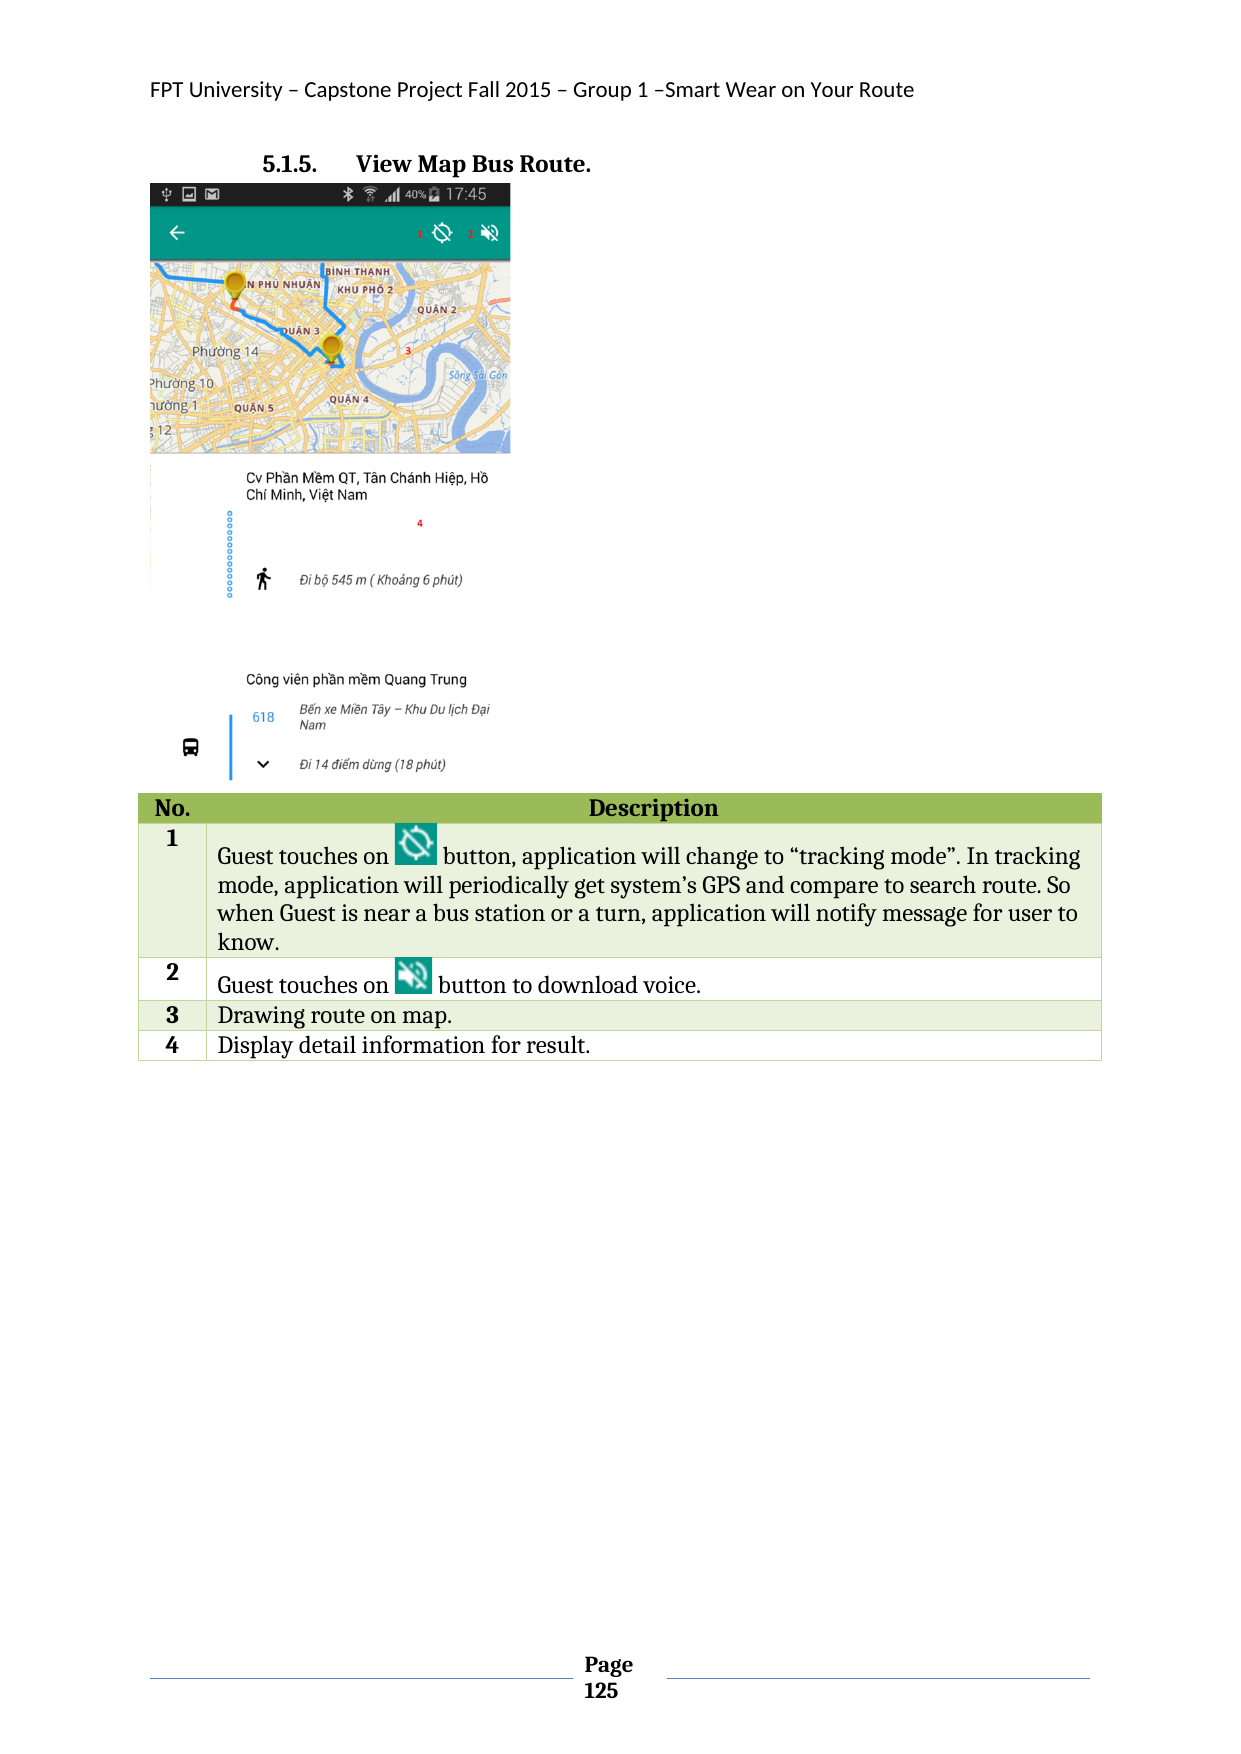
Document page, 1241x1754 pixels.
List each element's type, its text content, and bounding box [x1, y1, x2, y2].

table_cell 1 [139, 824, 206, 957]
table_cell 2 [139, 958, 206, 1000]
table_cell 3 [139, 1001, 206, 1030]
table_header No. [139, 794, 206, 823]
table_header Description [207, 794, 1101, 823]
subtitle View Map Bus Route. [262, 150, 1090, 179]
table_cell 4 [139, 1031, 206, 1059]
table_cell Drawing route on map. [207, 1001, 1101, 1030]
table_cell Guest touches on button to download voice. [207, 958, 1101, 1000]
table_cell Guest touches on button, application will change to “tracking mode”. In tracking mode, application will periodically get system’s GPS and compare to search route. So when Guest is near a bus station or a turn, application will notify message for user to know. [207, 824, 1101, 957]
table_cell Display detail information for result. [207, 1031, 1101, 1059]
picture [150, 183, 511, 789]
